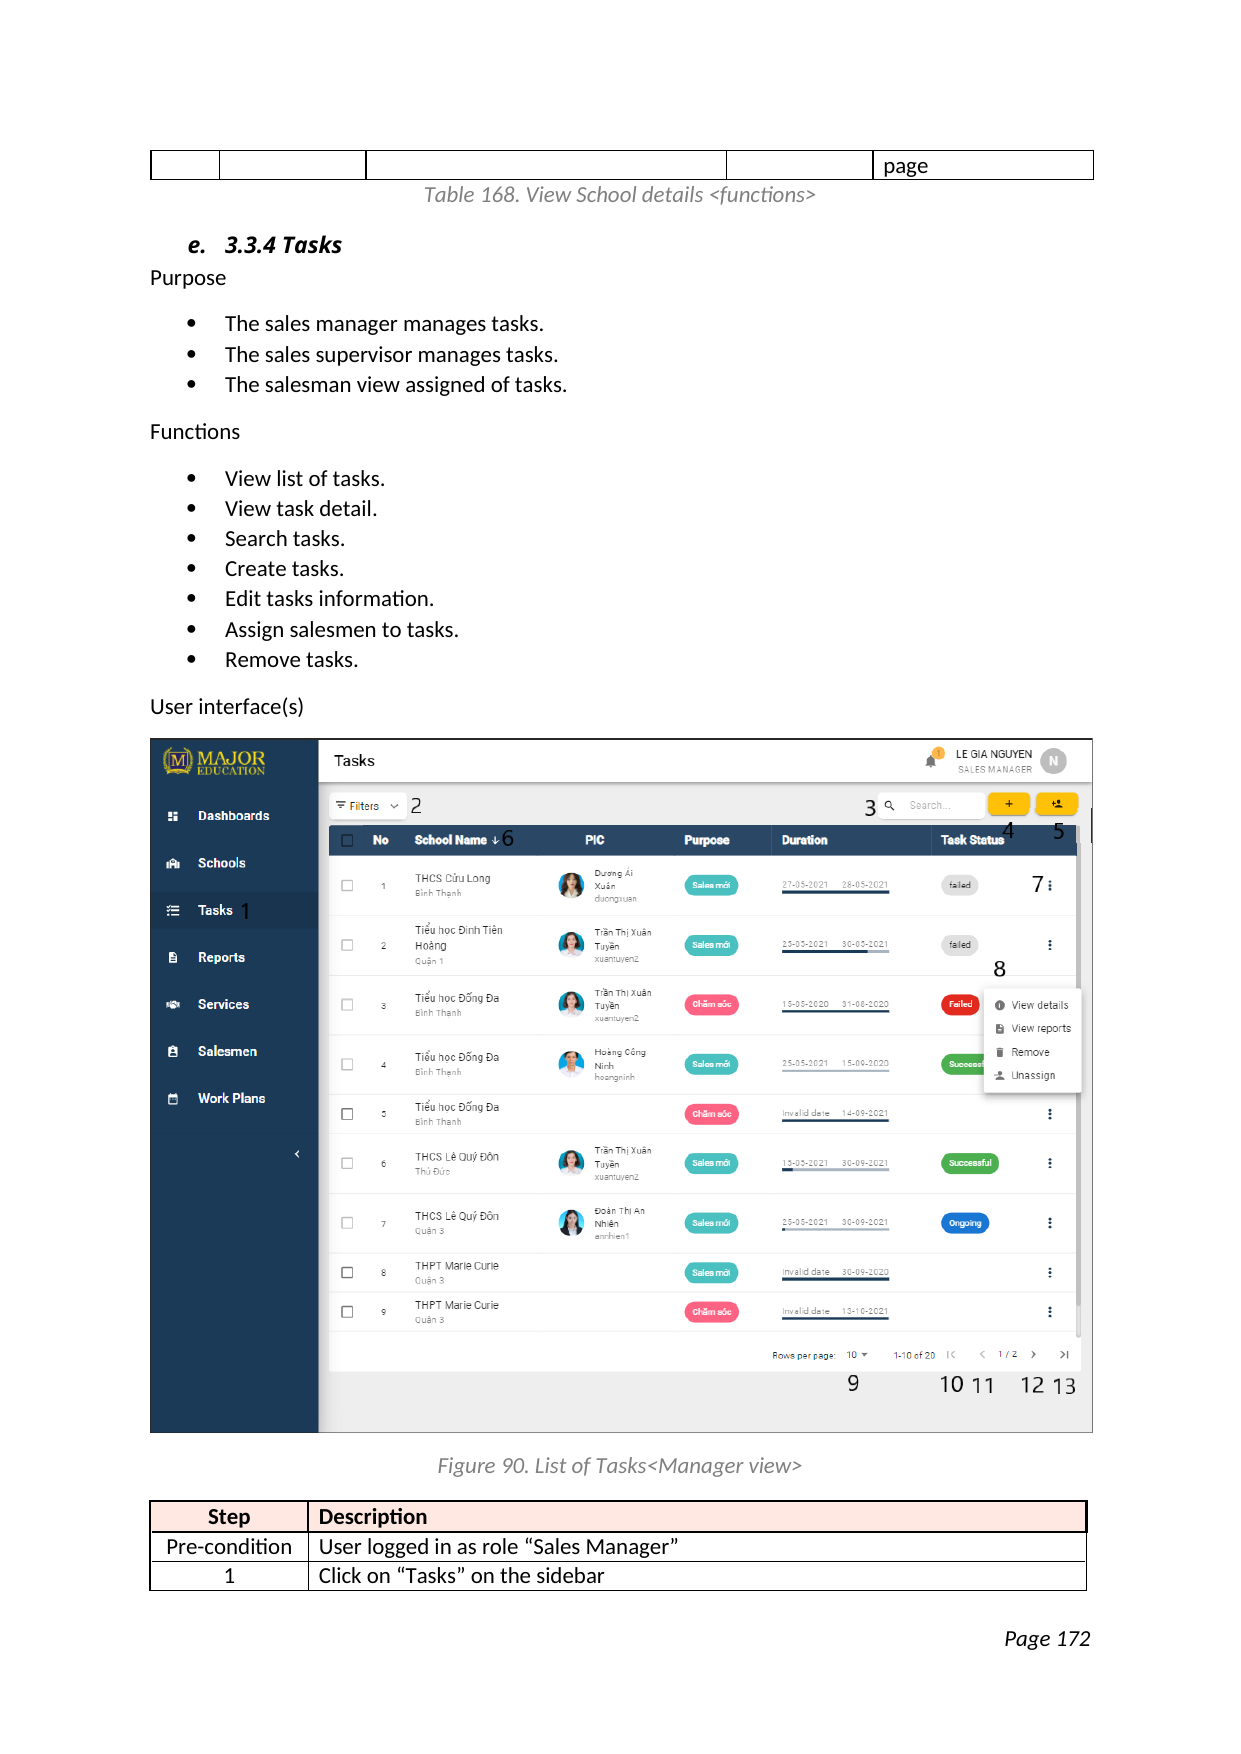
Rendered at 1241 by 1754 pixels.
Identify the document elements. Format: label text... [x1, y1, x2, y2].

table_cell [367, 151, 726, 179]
text Table 168. View School details <functions> [150, 180, 1093, 208]
list View task detail. [187, 494, 1093, 522]
text Purpose [150, 263, 1093, 291]
picture [150, 738, 1093, 1433]
list The sales supervisor manages tasks. [187, 340, 1093, 368]
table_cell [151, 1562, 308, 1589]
list Assign salesmen to tasks. [187, 615, 1093, 643]
list Create tasks. [187, 554, 1093, 582]
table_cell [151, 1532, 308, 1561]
list Edit tasks information. [187, 584, 1093, 613]
text Functions [150, 417, 1093, 445]
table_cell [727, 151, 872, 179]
list The salesman view assigned of tasks. [187, 370, 1093, 398]
list Search tasks. [187, 524, 1093, 552]
list Remove tasks. [187, 645, 1093, 673]
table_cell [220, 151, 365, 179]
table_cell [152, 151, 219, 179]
text User interface(s) [150, 692, 1093, 720]
list View list of tasks. [187, 464, 1093, 492]
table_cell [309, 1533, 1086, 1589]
list The sales manager manages tasks. [187, 309, 1093, 338]
subtitle 3.3.4 Tasks [187, 229, 1093, 260]
text Figure 90. List of Tasks<Manager view> [150, 1451, 1093, 1479]
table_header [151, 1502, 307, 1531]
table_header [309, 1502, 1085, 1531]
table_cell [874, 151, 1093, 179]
